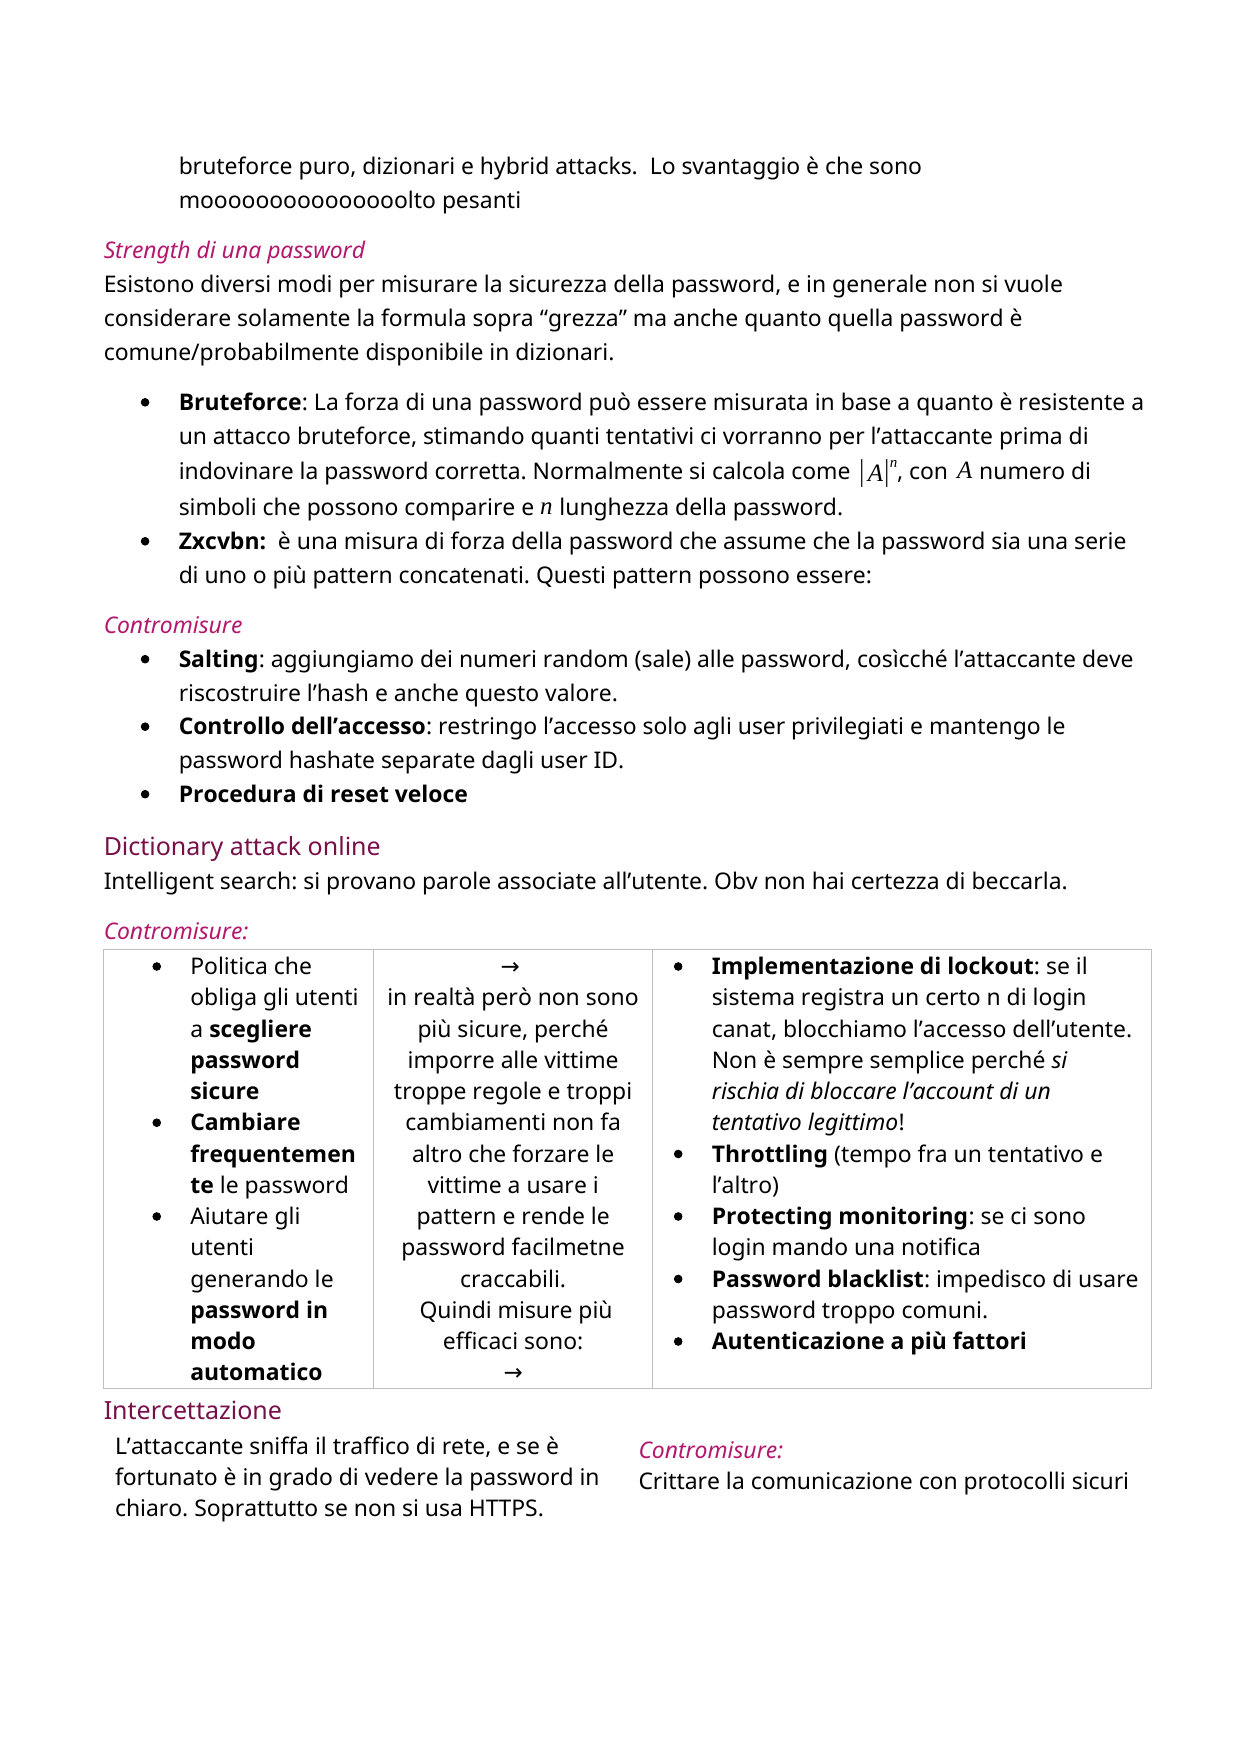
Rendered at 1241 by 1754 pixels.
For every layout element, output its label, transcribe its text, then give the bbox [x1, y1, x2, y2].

list Bruteforce: La forza di una password può essere misurata in base a quanto è resistente a un attacco bruteforce, stimando quanti tentativi ci vorranno per l’attaccante prima di indovinare la password corretta. Normalmente si calcola come , con numero di simboli che possono comparire e lunghezza della password. [141, 386, 1152, 522]
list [141, 150, 1152, 215]
text Esistono diversi modi per misurare la sicurezza della password, e in generale non si vuole considerare solamente la formula sopra “grezza” ma anche quanto quella password è comune/probabilmente disponibile in dizionari. [103, 268, 1152, 367]
table_header L’attaccante sniffa il traffico di rete, e se è fortunato è in grado di vedere la password in chiaro. Soprattutto se non si usa HTTPS. [104, 1430, 627, 1554]
table_header → in realtà però non sono più sicure, perché imporre alle vittime troppe regole e troppi cambiamenti non fa altro che forzare le vittime a usare i pattern e rende le password facilmetne craccabili. Quindi misure più efficaci sono: → [374, 950, 652, 1388]
table_header Implementazione di lockout: se il sistema registra un certo n di login canat, blocchiamo l’accesso dell’utente. Non è sempre semplice perché si rischia di bloccare l’account di un tentativo legittimo! Throttling (tempo fra un tentativo e l’altro) Protecting monitoring: se ci sono login mando una notifica Password blacklist: impedisco di usare password troppo comuni. Autenticazione a più fattori [653, 950, 1151, 1388]
table_header Contromisure: Crittare la comunicazione con protocolli sicuri [627, 1430, 1151, 1554]
subtitle Dictionary attack online [103, 828, 1152, 862]
list Zxcvbn: è una misura di forza della password che assume che la password sia una serie di uno o più pattern concatenati. Questi pattern possono essere: [141, 525, 1152, 590]
subtitle Contromisure: [103, 915, 1152, 947]
subtitle Intercettazione [103, 1393, 1152, 1427]
subtitle Strength di una password [103, 234, 1152, 265]
table_header Politica che obliga gli utenti a scegliere password sicure Cambiare frequentemente le password Aiutare gli utenti generando le password in modo automatico [104, 950, 373, 1388]
list Procedura di reset veloce [141, 778, 1152, 809]
text Intelligent search: si provano parole associate all’utente. Obv non hai certezza di beccarla. [103, 865, 1152, 896]
subtitle Contromisure [103, 609, 1152, 640]
list Salting: aggiungiamo dei numeri random (sale) alle password, cosìcché l’attaccante deve riscostruire l’hash e anche questo valore. [141, 643, 1152, 708]
list Controllo dell’accesso: restringo l’accesso solo agli user privilegiati e mantengo le password hashate separate dagli user ID. [141, 710, 1152, 775]
